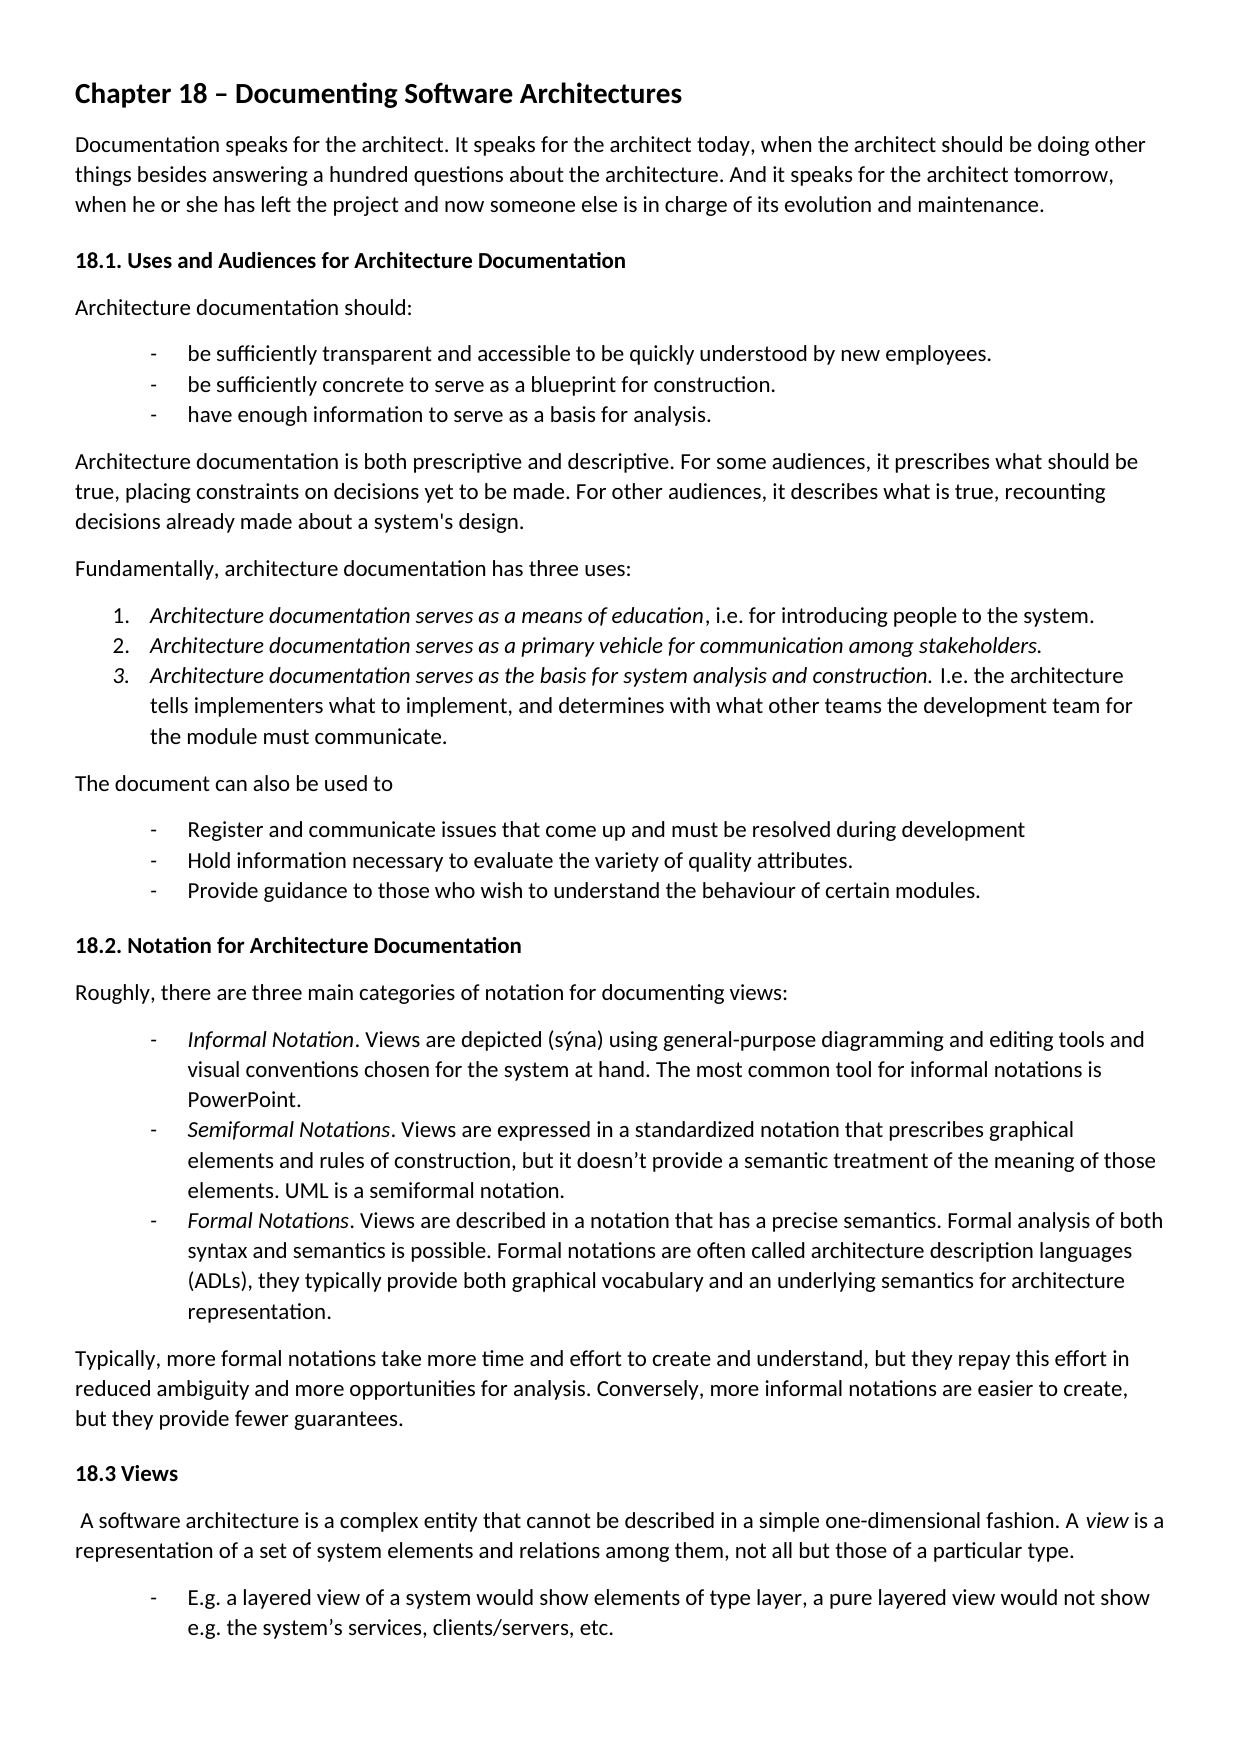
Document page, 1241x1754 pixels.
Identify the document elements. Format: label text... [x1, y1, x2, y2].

text 18.1. Uses and Audiences for Architecture Documentation [75, 246, 1165, 274]
list Hold information necessary to evaluate the variety of quality attributes. [150, 846, 1165, 874]
list Architecture documentation serves as a primary vehicle for communication among stakeholders. [112, 631, 1165, 659]
list Architecture documentation serves as a means of education, i.e. for introducing people to the system. [112, 601, 1165, 629]
text 18.2. Notation for Architecture Documentation [75, 931, 1165, 959]
text Documentation speaks for the architect. It speaks for the architect today, when the architect should be doing other things besides answering a hundred questions about the architecture. And it speaks for the architect tomorrow, when he or she has left the project and now someone else is in charge of its evolution and maintenance. [75, 130, 1165, 218]
text Roughly, there are three main categories of notation for documenting views: [75, 978, 1165, 1006]
text 18.3 Views [75, 1459, 1165, 1487]
text Chapter 18 – Documenting Software Architectures [75, 75, 1165, 111]
text Architecture documentation is both prescriptive and descriptive. For some audiences, it prescribes what should be true, placing constraints on decisions yet to be made. For other audiences, it describes what is true, recounting decisions already made about a system's design. [75, 447, 1165, 535]
list Semiformal Notations. Views are expressed in a standardized notation that prescribes graphical elements and rules of construction, but it doesn’t provide a semantic treatment of the meaning of those elements. UML is a semiformal notation. [150, 1116, 1165, 1204]
list Informal Notation. Views are depicted (sýna) using general-purpose diagramming and editing tools and visual conventions chosen for the system at hand. The most common tool for informal notations is PowerPoint. [150, 1025, 1165, 1113]
list Formal Notations. Views are described in a notation that has a precise semantics. Formal analysis of both syntax and semantics is possible. Formal notations are often called architecture description languages (ADLs), they typically provide both graphical vocabulary and an underlying semantics for architecture representation. [150, 1206, 1165, 1325]
list Provide guidance to those who wish to understand the behaviour of certain modules. [150, 876, 1165, 904]
text Architecture documentation should: [75, 293, 1165, 321]
text The document can also be used to [75, 769, 1165, 797]
text A software architecture is a complex entity that cannot be described in a simple one-dimensional fashion. A view is a representation of a set of system elements and relations among them, not all but those of a particular type. [75, 1506, 1165, 1564]
list be sufficiently concrete to serve as a blueprint for construction. [150, 370, 1165, 398]
list Register and communicate issues that come up and must be resolved during development [150, 816, 1165, 843]
list Architecture documentation serves as the basis for system analysis and construction. I.e. the architecture tells implementers what to implement, and determines with what other teams the development team for the module must communicate. [112, 661, 1165, 750]
list E.g. a layered view of a system would show elements of type layer, a pure layered view would not show e.g. the system’s services, clients/servers, etc. [150, 1583, 1165, 1641]
list be sufficiently transparent and accessible to be quickly understood by new employees. [150, 339, 1165, 367]
text Fundamentally, architecture documentation has three uses: [75, 554, 1165, 582]
text Typically, more formal notations take more time and effort to create and understand, but they repay this effort in reduced ambiguity and more opportunities for analysis. Conversely, more informal notations are easier to create, but they provide fewer guarantees. [75, 1344, 1165, 1432]
list have enough information to serve as a basis for analysis. [150, 400, 1165, 428]
